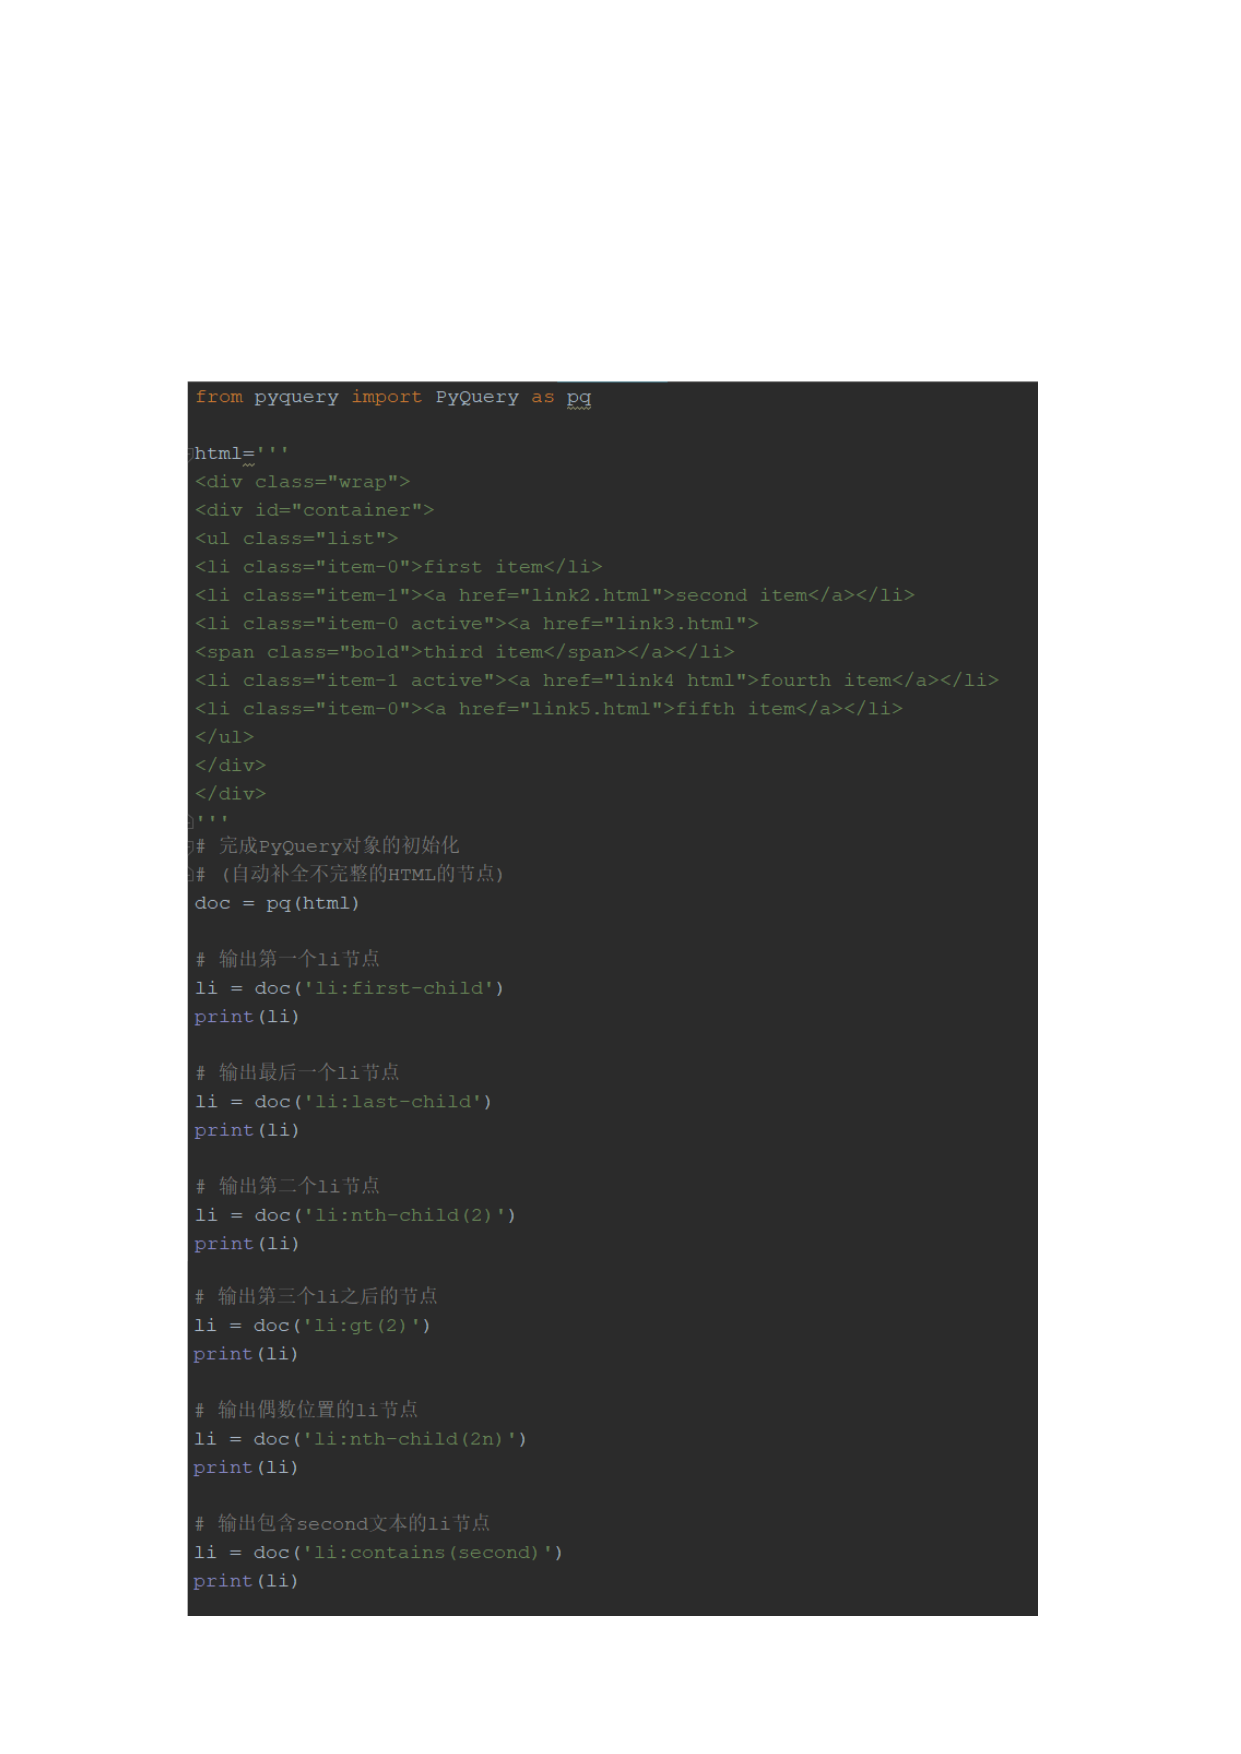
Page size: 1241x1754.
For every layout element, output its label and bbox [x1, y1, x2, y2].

picture [187, 162, 1038, 1616]
